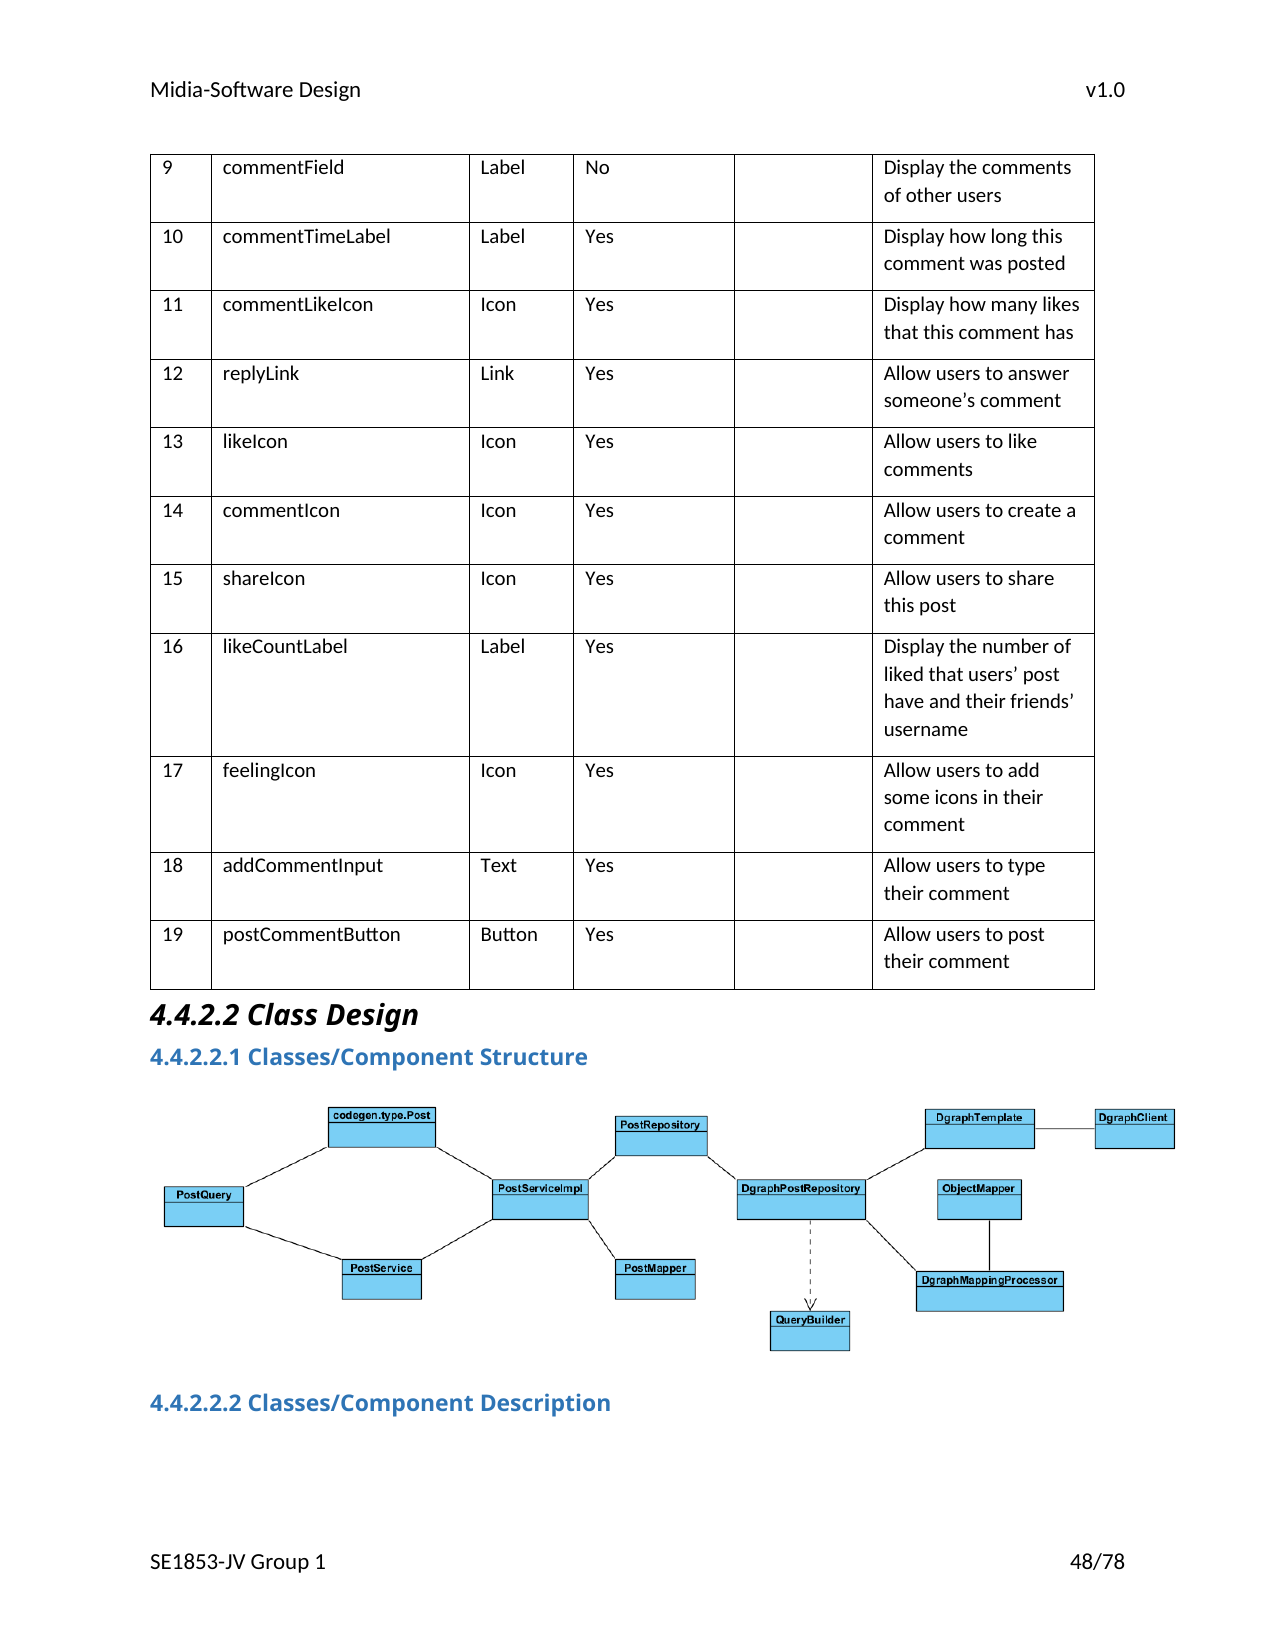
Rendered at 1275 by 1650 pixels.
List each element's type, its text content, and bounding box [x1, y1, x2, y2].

subtitle 4.4.2.2 Class Design [150, 994, 1198, 1033]
subtitle 4.4.2.2.2 Classes/Component Description [150, 1387, 1198, 1418]
picture [150, 1074, 1199, 1362]
subtitle 4.4.2.2.1 Classes/Component Structure [150, 1041, 1198, 1072]
